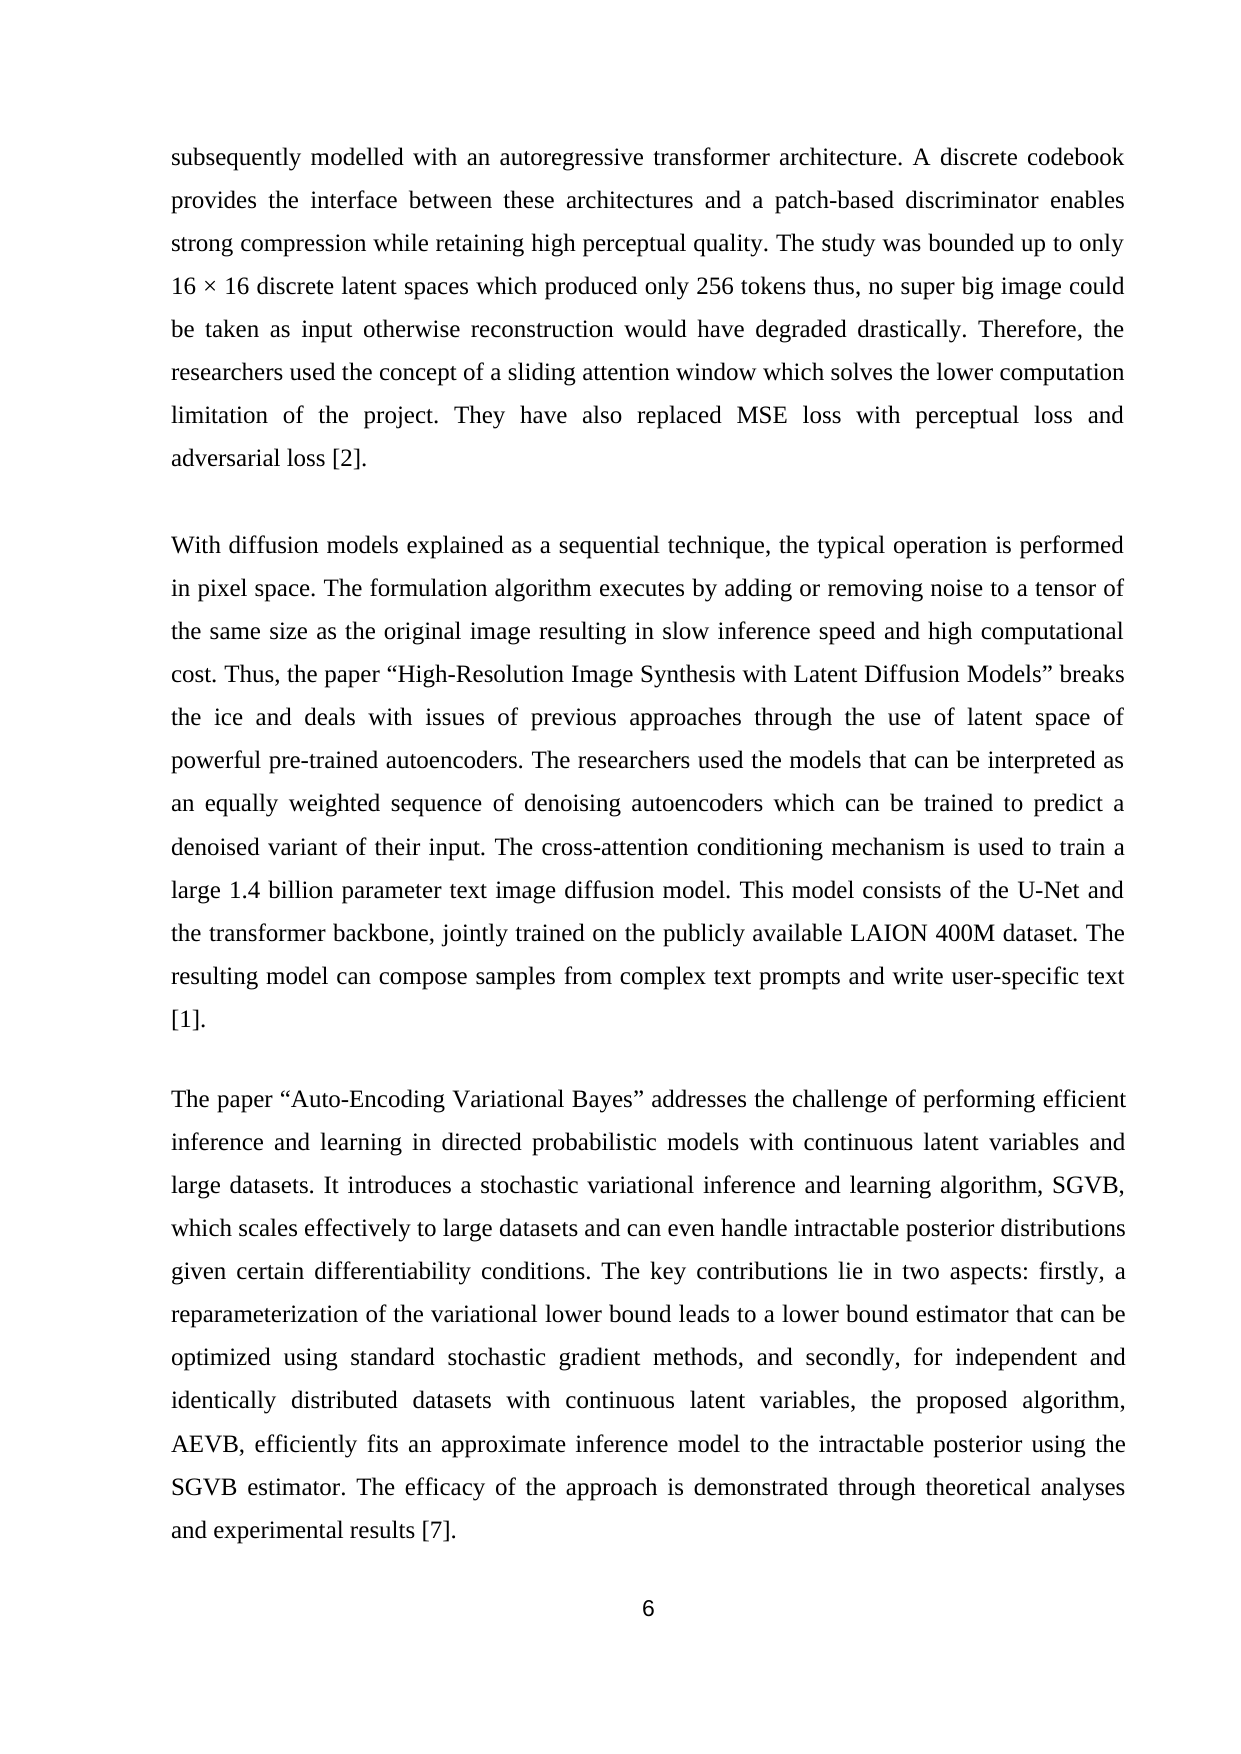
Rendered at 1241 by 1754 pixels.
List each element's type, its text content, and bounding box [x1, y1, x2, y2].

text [171, 142, 1126, 472]
text With diffusion models explained as a sequential technique, the typical operation is performed in pixel space. The formulation algorithm executes by adding or removing noise to a tensor of the same size as the original image resulting in slow inference speed and high computational cost. Thus, the paper “High-Resolution Image Synthesis with Latent Diffusion Models” breaks the ice and deals with issues of previous approaches through the use of latent space of powerful pre-trained autoencoders. The researchers used the models that can be interpreted as an equally weighted sequence of denoising autoencoders which can be trained to predict a denoised variant of their input. The cross-attention conditioning mechanism is used to train a large 1.4 billion parameter text image diffusion model. This model consists of the U-Net and the transformer backbone, jointly trained on the publicly available LAION 400M dataset. The resulting model can compose samples from complex text prompts and write user-specific text [1]. [171, 530, 1126, 1033]
text The paper “Auto-Encoding Variational Bayes” addresses the challenge of performing efficient inference and learning in directed probabilistic models with continuous latent variables and large datasets. It introduces a stochastic variational inference and learning algorithm, SGVB, which scales effectively to large datasets and can even handle intractable posterior distributions given certain differentiability conditions. The key contributions lie in two aspects: firstly, a reparameterization of the variational lower bound leads to a lower bound estimator that can be optimized using standard stochastic gradient methods, and secondly, for independent and identically distributed datasets with continuous latent variables, the proposed algorithm, AEVB, efficiently fits an approximate inference model to the intractable posterior using the SGVB estimator. The efficacy of the approach is demonstrated through theoretical analyses and experimental results [7]. [171, 1084, 1127, 1544]
